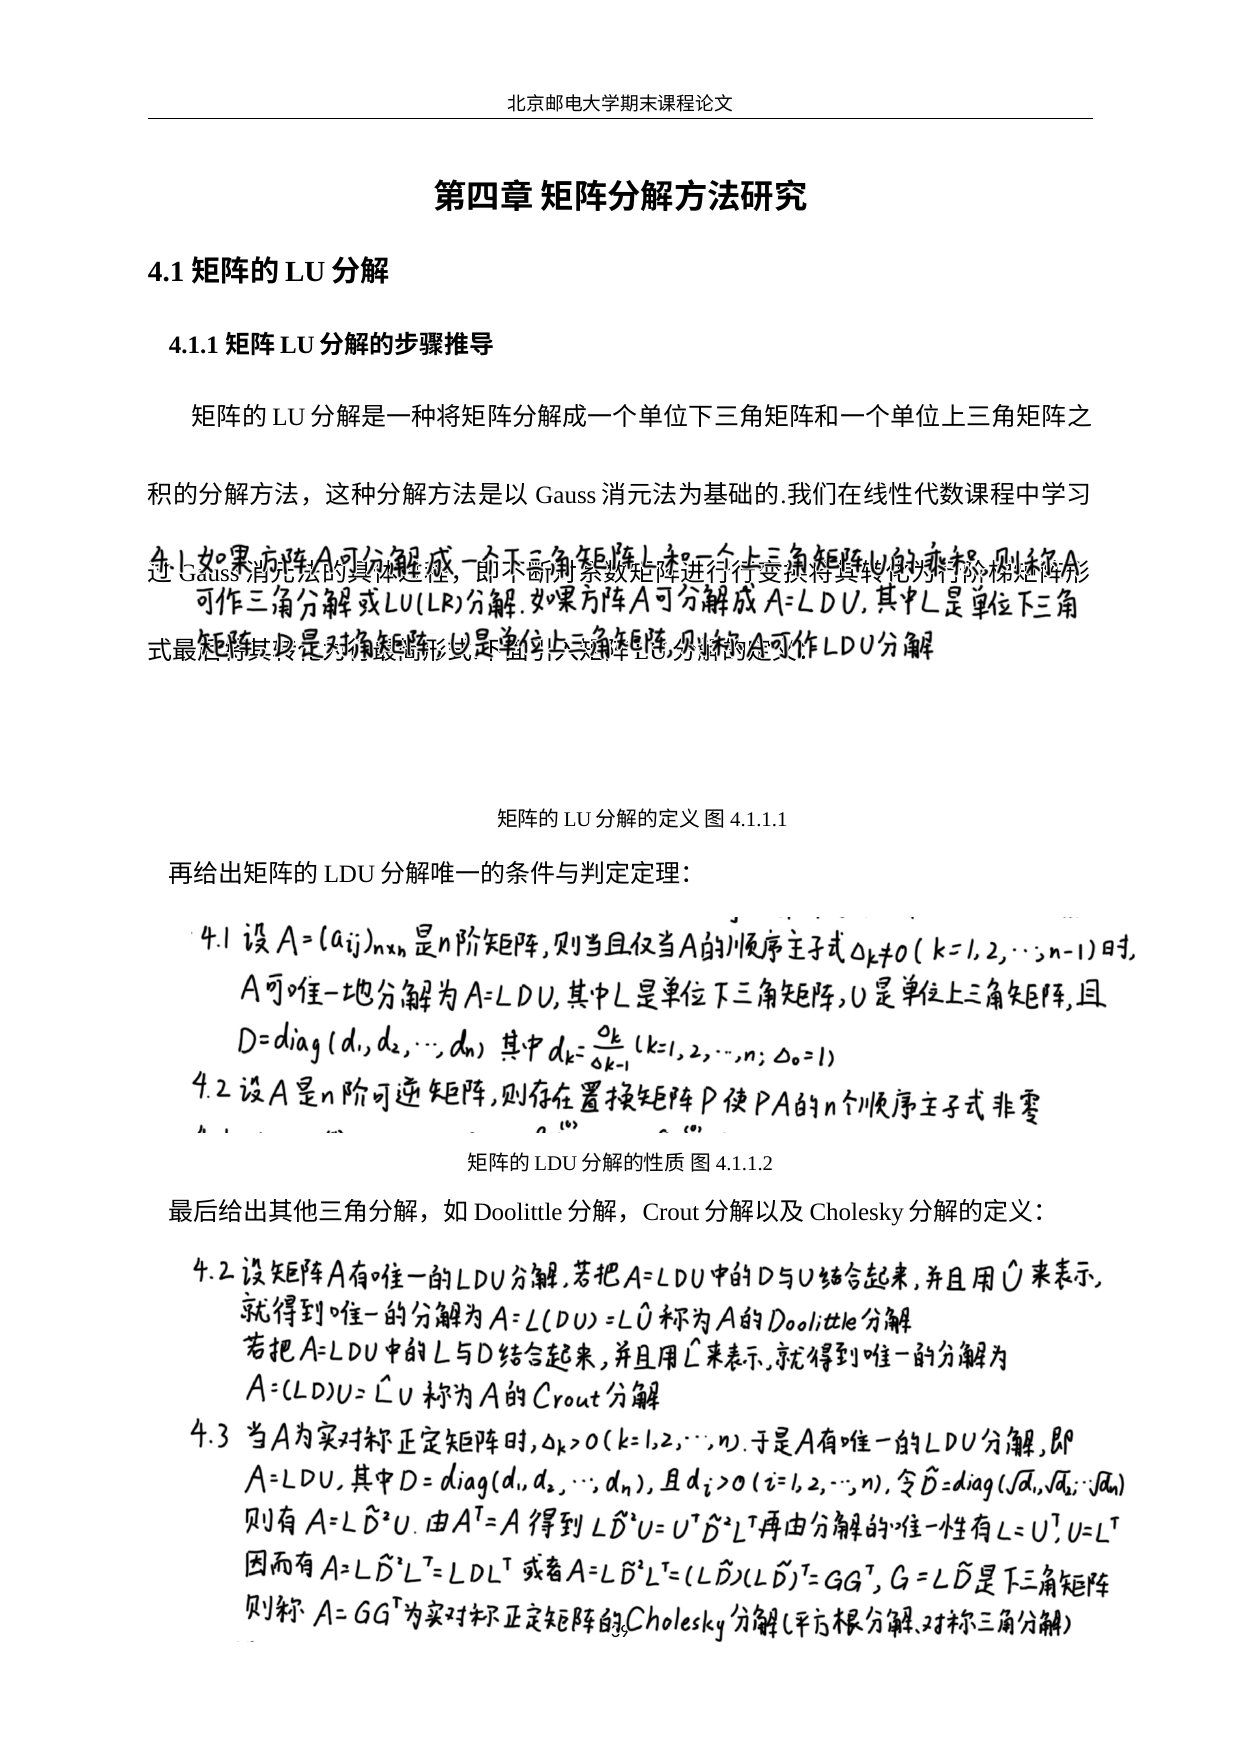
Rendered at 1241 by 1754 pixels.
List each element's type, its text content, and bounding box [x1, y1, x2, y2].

picture [143, 532, 1087, 667]
picture [182, 1249, 1125, 1642]
subtitle 再给出矩阵的LDU分解唯一的条件与判定定理： [168, 839, 1093, 904]
subtitle 4.1 矩阵的LU分解 [148, 237, 1093, 302]
subtitle 第四章 矩阵分解方法研究 [148, 162, 1093, 227]
subtitle 4.1.1 矩阵LU分解的步骤推导 [168, 310, 1093, 375]
text 矩阵的LU分解的定义 图 4.1.1.1 [148, 801, 1093, 833]
subtitle 最后给出其他三角分解，如Doolittle分解，Crout分解以及Cholesky分解的定义： [168, 1177, 1093, 1242]
picture [191, 917, 1137, 1133]
text 矩阵的LDU分解的性质 图 4.1.1.2 [148, 1145, 1093, 1177]
